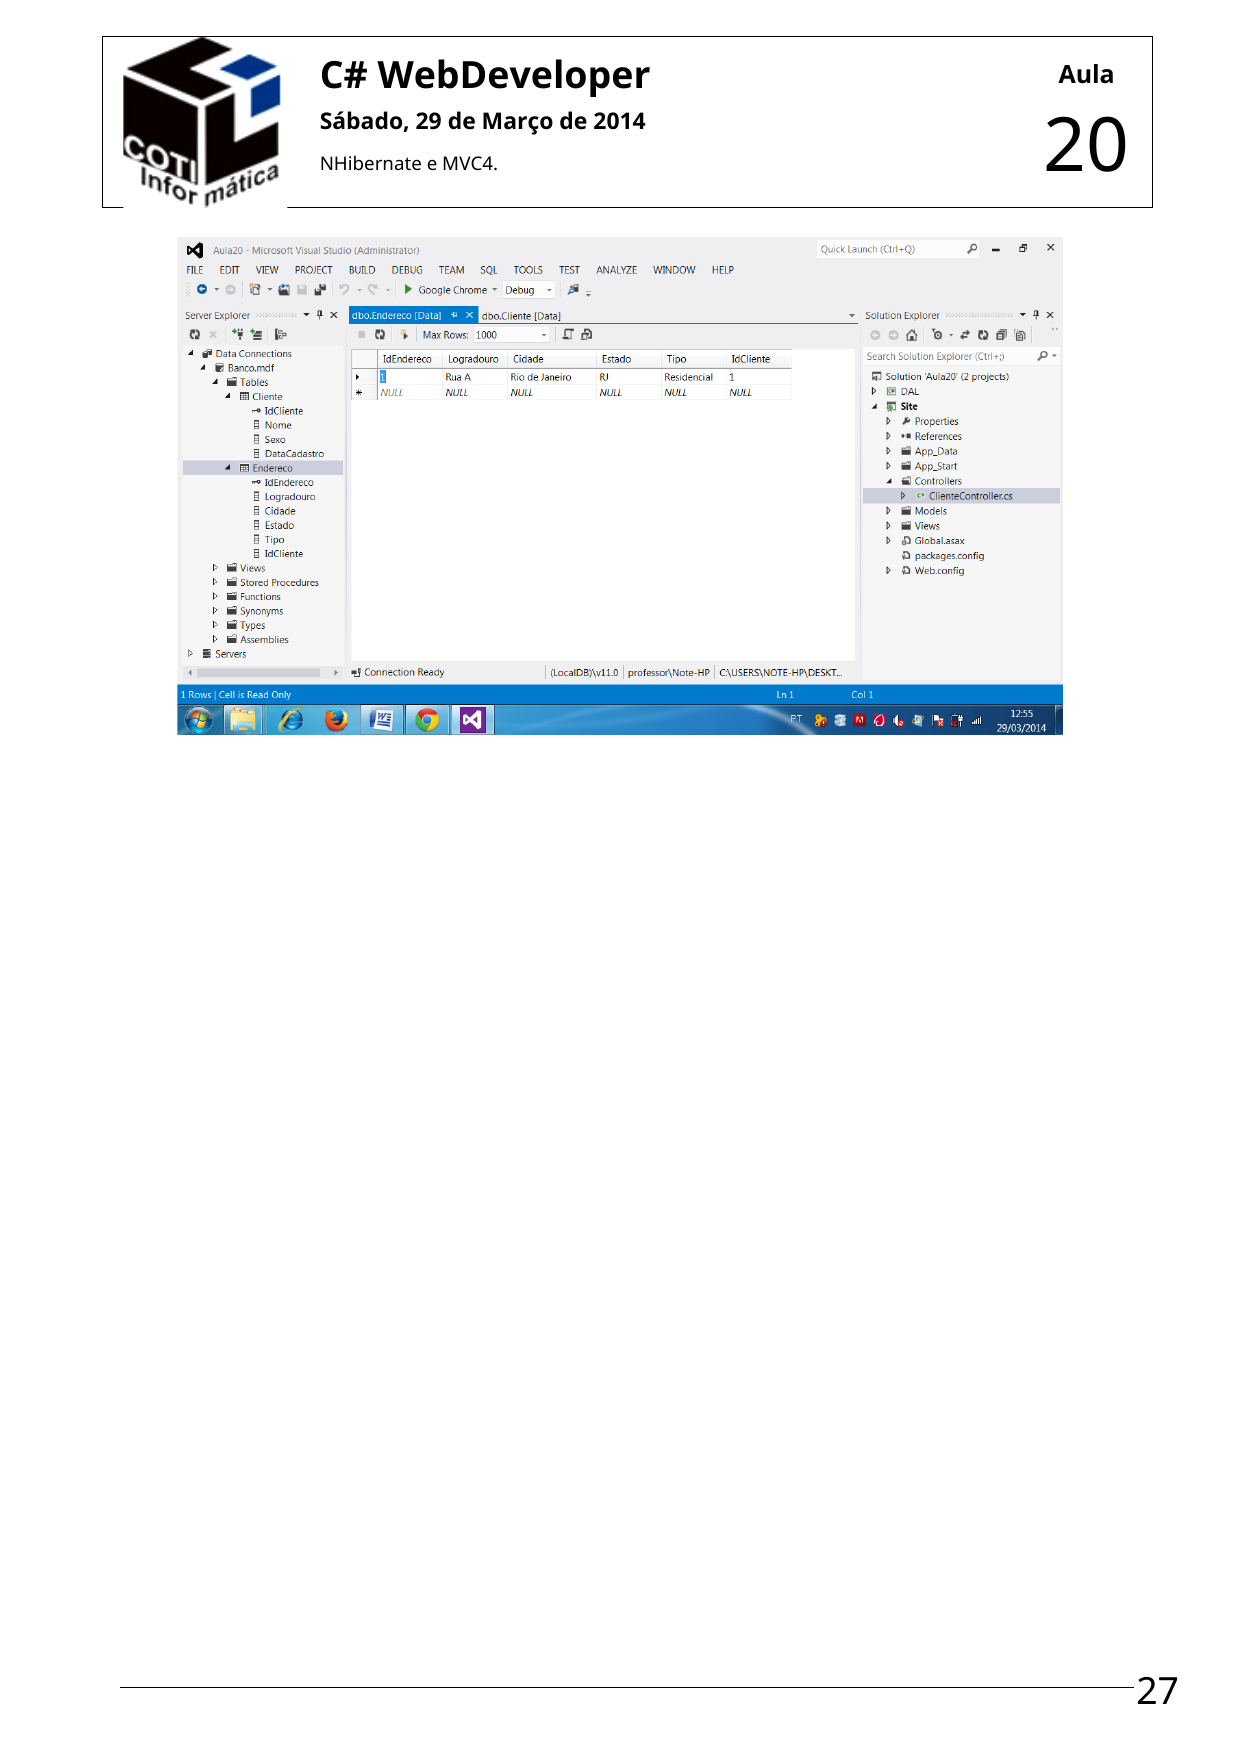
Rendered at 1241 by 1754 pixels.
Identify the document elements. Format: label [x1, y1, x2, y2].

picture [177, 237, 1063, 735]
